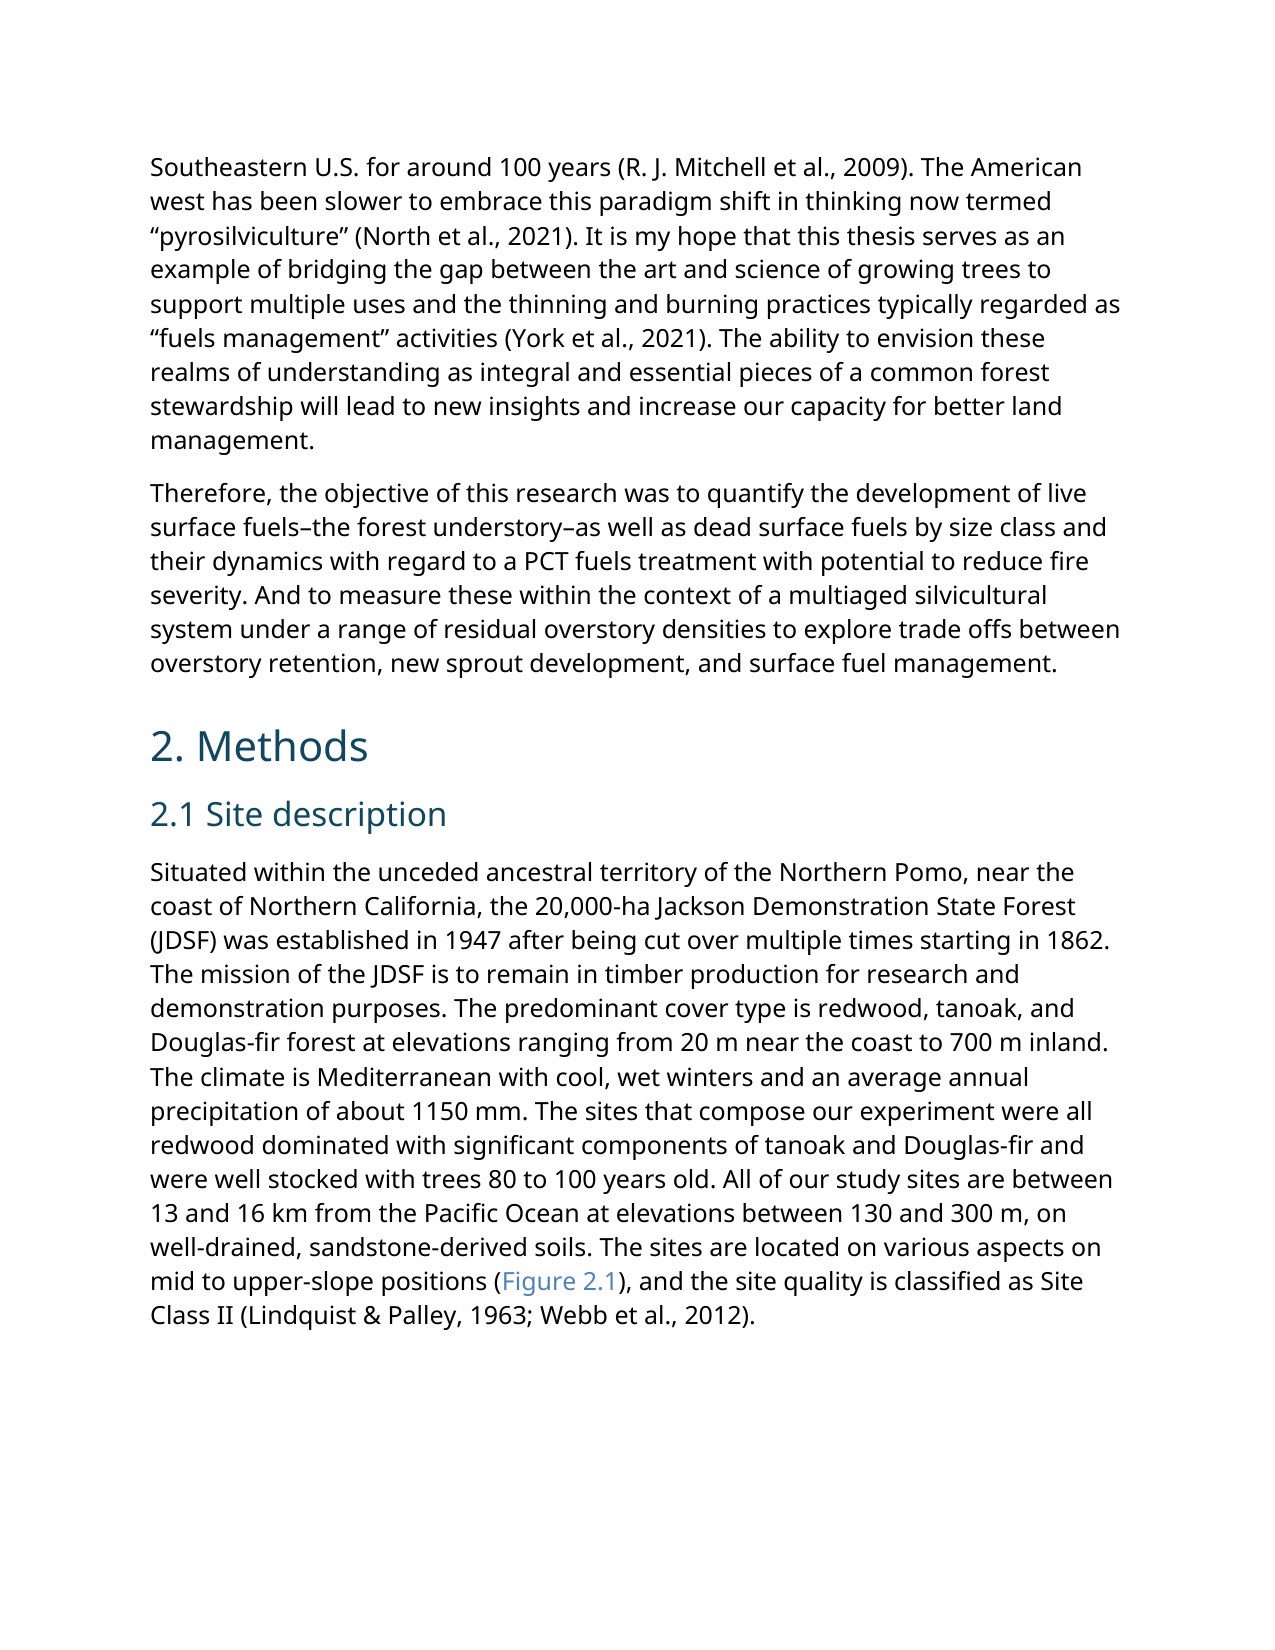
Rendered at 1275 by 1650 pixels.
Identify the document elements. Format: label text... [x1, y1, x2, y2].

subtitle 2.1 Site description [150, 791, 1125, 836]
subtitle 2. Methods [150, 717, 1125, 774]
text Situated within the unceded ancestral territory of the Northern Pomo, near the coast of Northern California, the 20,000-ha Jackson Demonstration State Forest (JDSF) was established in 1947 after being cut over multiple times starting in 1862. The mission of the JDSF is to remain in timber production for research and demonstration purposes. The predominant cover type is redwood, tanoak, and Douglas-fir forest at elevations ranging from 20 m near the coast to 700 m inland. The climate is Mediterranean with cool, wet winters and an average annual precipitation of about 1150 mm. The sites that compose our experiment were all redwood dominated with significant components of tanoak and Douglas-fir and were well stocked with trees 80 to 100 years old. All of our study sites are between 13 and 16 km from the Pacific Ocean at elevations between 130 and 300 m, on well-drained, sandstone-derived soils. The sites are located on various aspects on mid to upper-slope positions (Figure 2.1), and the site quality is classified as Site Class II (Lindquist & Palley, 1963; Webb et al., 2012). [150, 855, 1125, 1332]
text Therefore, the objective of this research was to quantify the development of live surface fuels–the forest understory–as well as dead surface fuels by size class and their dynamics with regard to a PCT fuels treatment with potential to reduce fire severity. And to measure these within the context of a multiaged silvicultural system under a range of residual overstory densities to explore trade offs between overstory retention, new sprout development, and surface fuel management. [150, 475, 1125, 680]
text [150, 150, 1125, 457]
